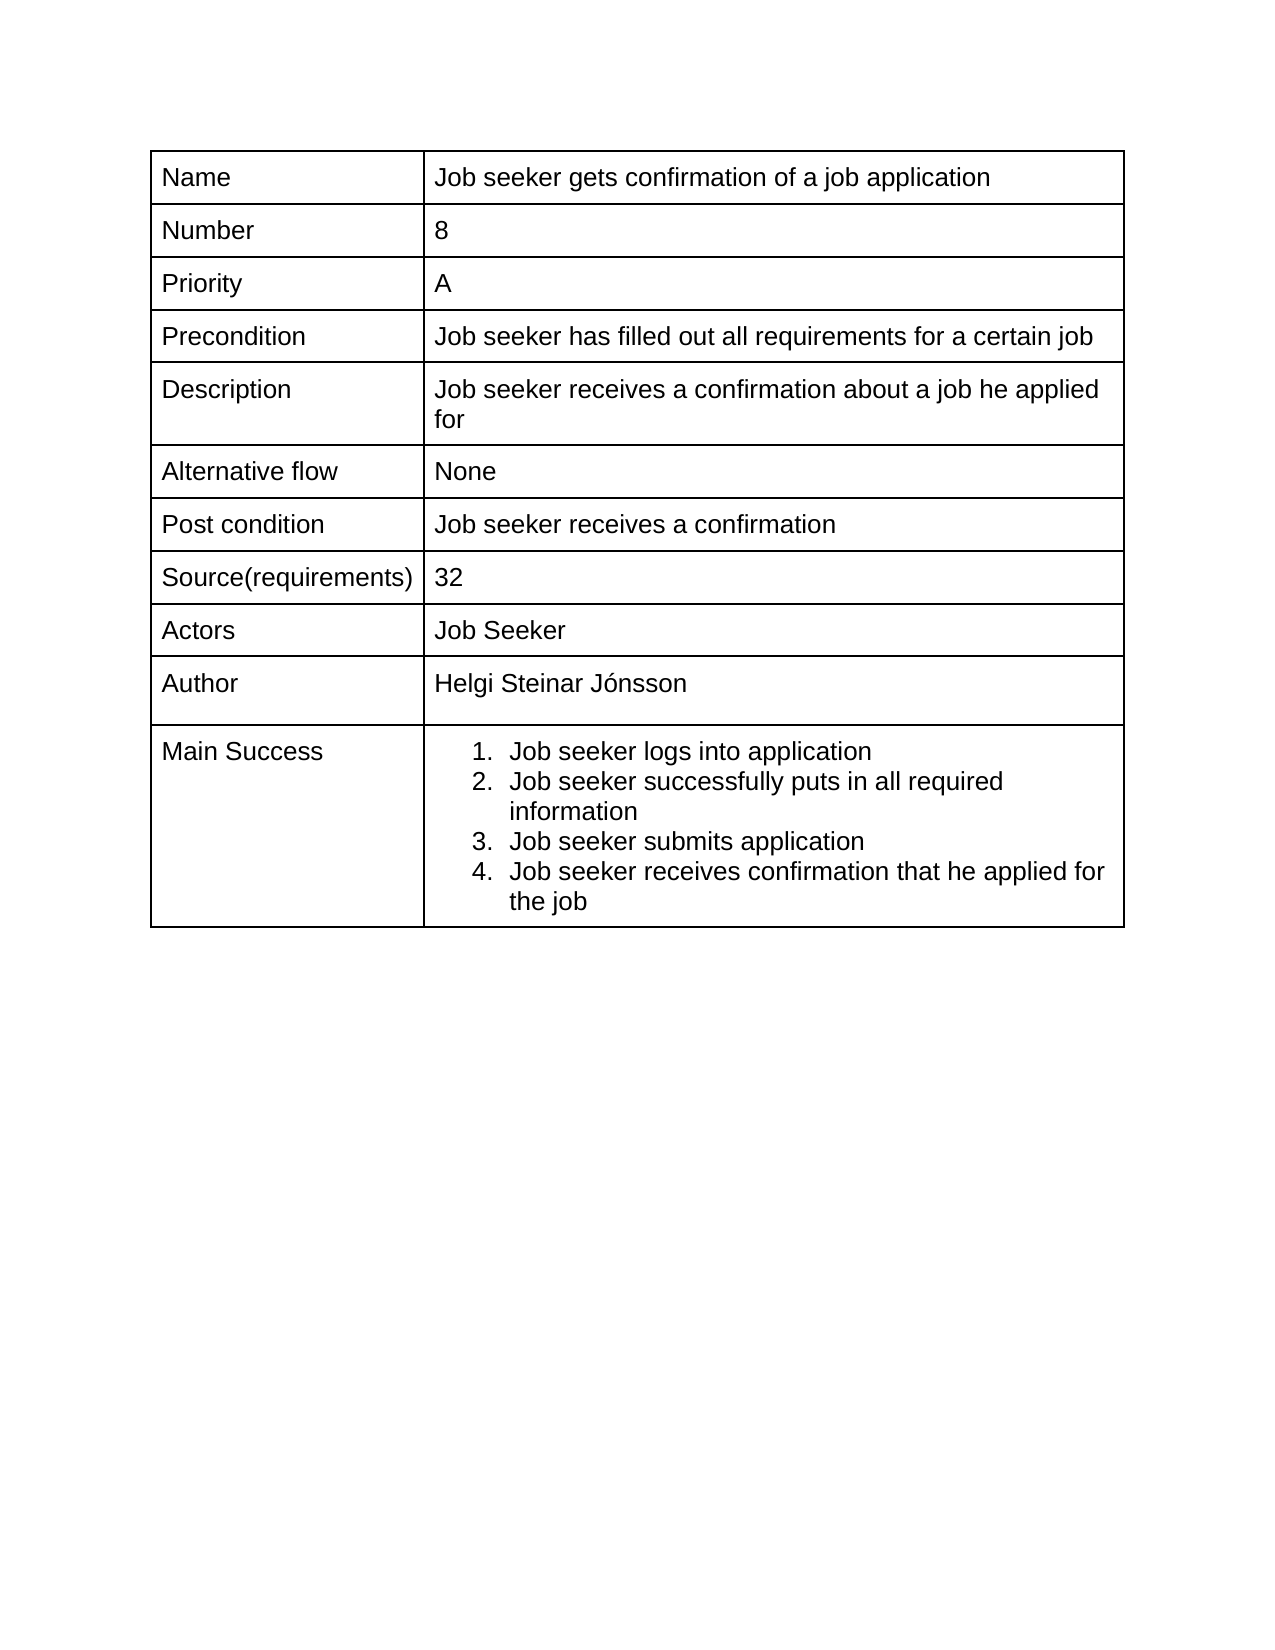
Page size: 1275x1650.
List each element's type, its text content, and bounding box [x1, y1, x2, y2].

table_cell Number [152, 205, 423, 256]
table_cell Main Success [152, 726, 423, 926]
table_cell Description [152, 363, 423, 444]
table_cell 32 [425, 552, 1123, 602]
table_cell Job seeker receives a confirmation about a job he applied for [425, 363, 1123, 444]
table_cell 8 [425, 205, 1123, 256]
table_cell None [425, 446, 1123, 497]
table_header Name [152, 152, 423, 203]
table_cell Job seeker logs into application Job seeker successfully puts in all required information Job seeker submits application Job seeker receives confirmation that he applied for the job [425, 726, 1123, 926]
table_cell Alternative flow [152, 446, 423, 497]
table_cell Job seeker has filled out all requirements for a certain job [425, 311, 1123, 361]
table_cell Priority [152, 258, 423, 308]
table_cell Actors [152, 605, 423, 655]
table_cell Source(requirements) [152, 552, 423, 602]
table_cell A [425, 258, 1123, 308]
table_cell Job Seeker [425, 605, 1123, 655]
table_header Job seeker gets confirmation of a job application [425, 152, 1123, 203]
table_cell Precondition [152, 311, 423, 361]
table_cell Helgi Steinar Jónsson [425, 657, 1123, 724]
table_cell Post condition [152, 499, 423, 549]
table_cell Job seeker receives a confirmation [425, 499, 1123, 549]
table_cell Author [152, 657, 423, 724]
